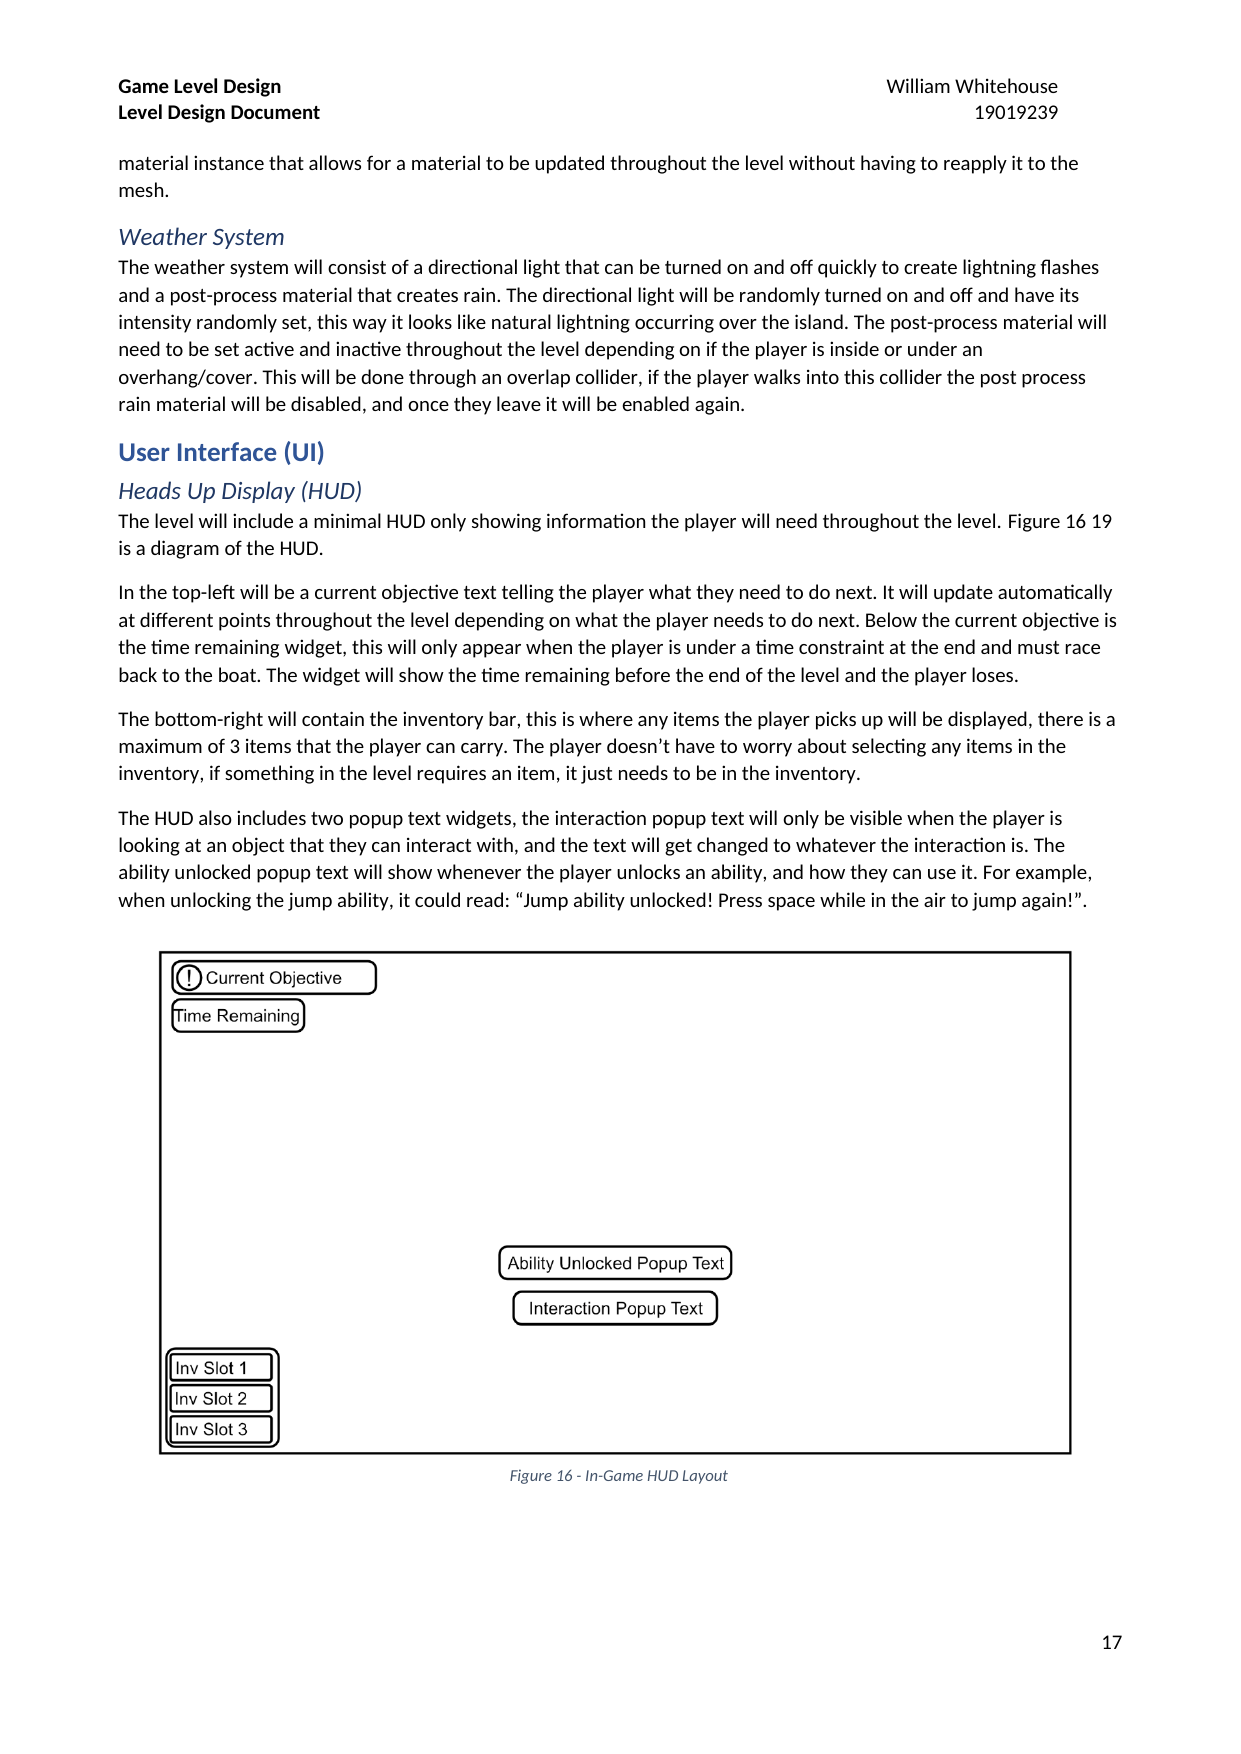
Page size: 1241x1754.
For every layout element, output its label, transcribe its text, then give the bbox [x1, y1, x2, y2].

text In the top-left will be a current objective text telling the player what they need to do next. It will update automatically at different points throughout the level depending on what the player needs to do next. Below the current objective is the time remaining widget, this will only appear when the player is under a time constraint at the end and must race back to the boat. The widget will show the time remaining before the end of the level and the player loses. [118, 579, 1122, 687]
subtitle Weather System [118, 221, 1122, 252]
text The HUD also includes two popup text widgets, the interaction popup text will only be visible when the player is looking at an object that they can interact with, and the text will get changed to whatever the interaction is. The ability unlocked popup text will show whenever the player unlocks an ability, and how they can use it. For example, when unlocking the jump ability, it could read: “Jump ability unlocked! Press space while in the air to jump again!”. [118, 805, 1122, 912]
picture [148, 940, 1082, 1464]
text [118, 150, 1122, 203]
subtitle Heads Up Display (HUD) [118, 475, 1122, 506]
text The bottom-right will contain the inventory bar, this is where any items the player picks up will be displayed, there is a maximum of 3 items that the player can carry. The player doesn’t have to worry about selecting any items in the inventory, if something in the level requires an item, it just needs to be in the inventory. [118, 706, 1122, 786]
text The weather system will consist of a directional light that can be turned on and off quickly to create lightning flashes and a post-process material that creates rain. The directional light will be randomly turned on and off and have its intensity randomly set, this way it looks like natural lightning occurring over the island. The post-process material will need to be set active and inactive throughout the level depending on if the player is inside or under an overhang/cover. This will be done through an overlap collider, if the player walks into this collider the post process rain material will be disabled, and once they leave it will be enabled again. [118, 254, 1122, 417]
subtitle User Interface (UI) [118, 435, 1122, 468]
